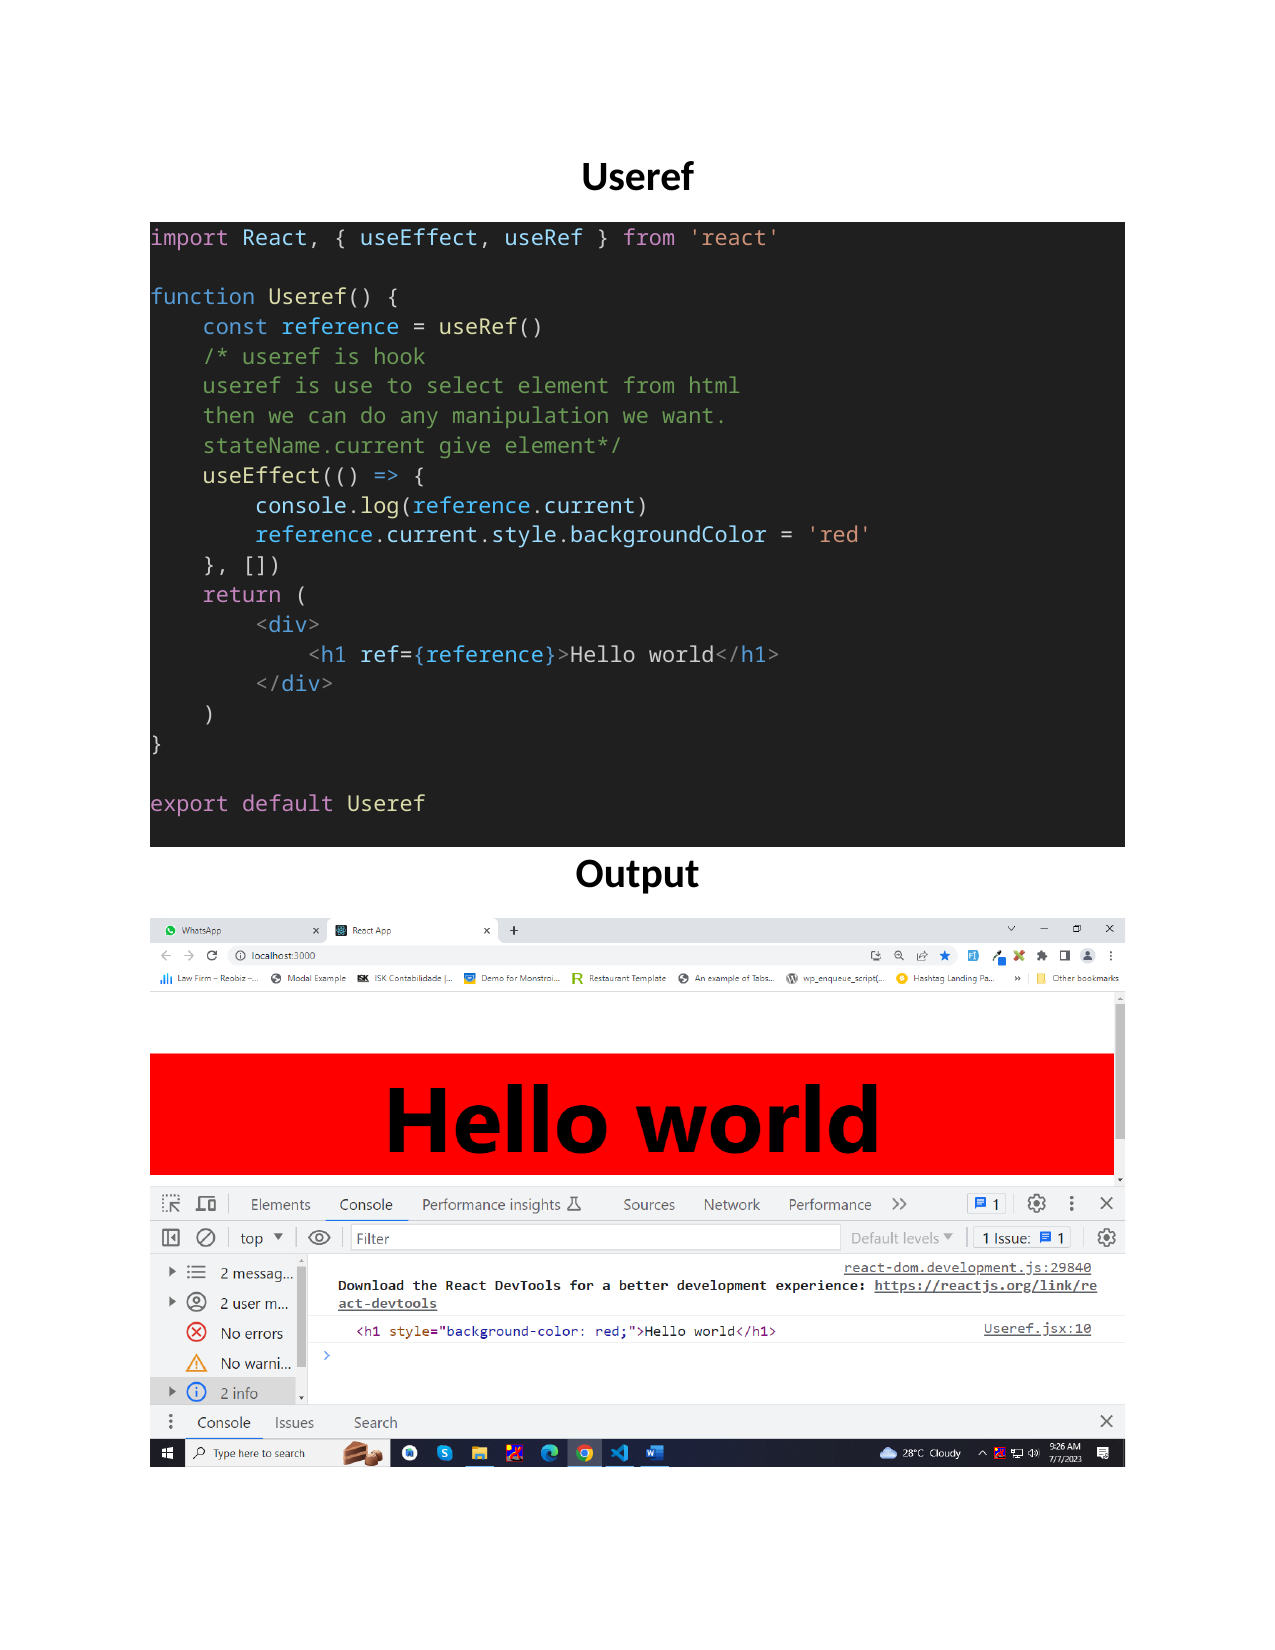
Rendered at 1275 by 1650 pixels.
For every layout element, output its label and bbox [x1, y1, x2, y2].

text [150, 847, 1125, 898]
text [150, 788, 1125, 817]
picture [150, 918, 1125, 1467]
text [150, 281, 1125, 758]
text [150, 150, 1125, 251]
